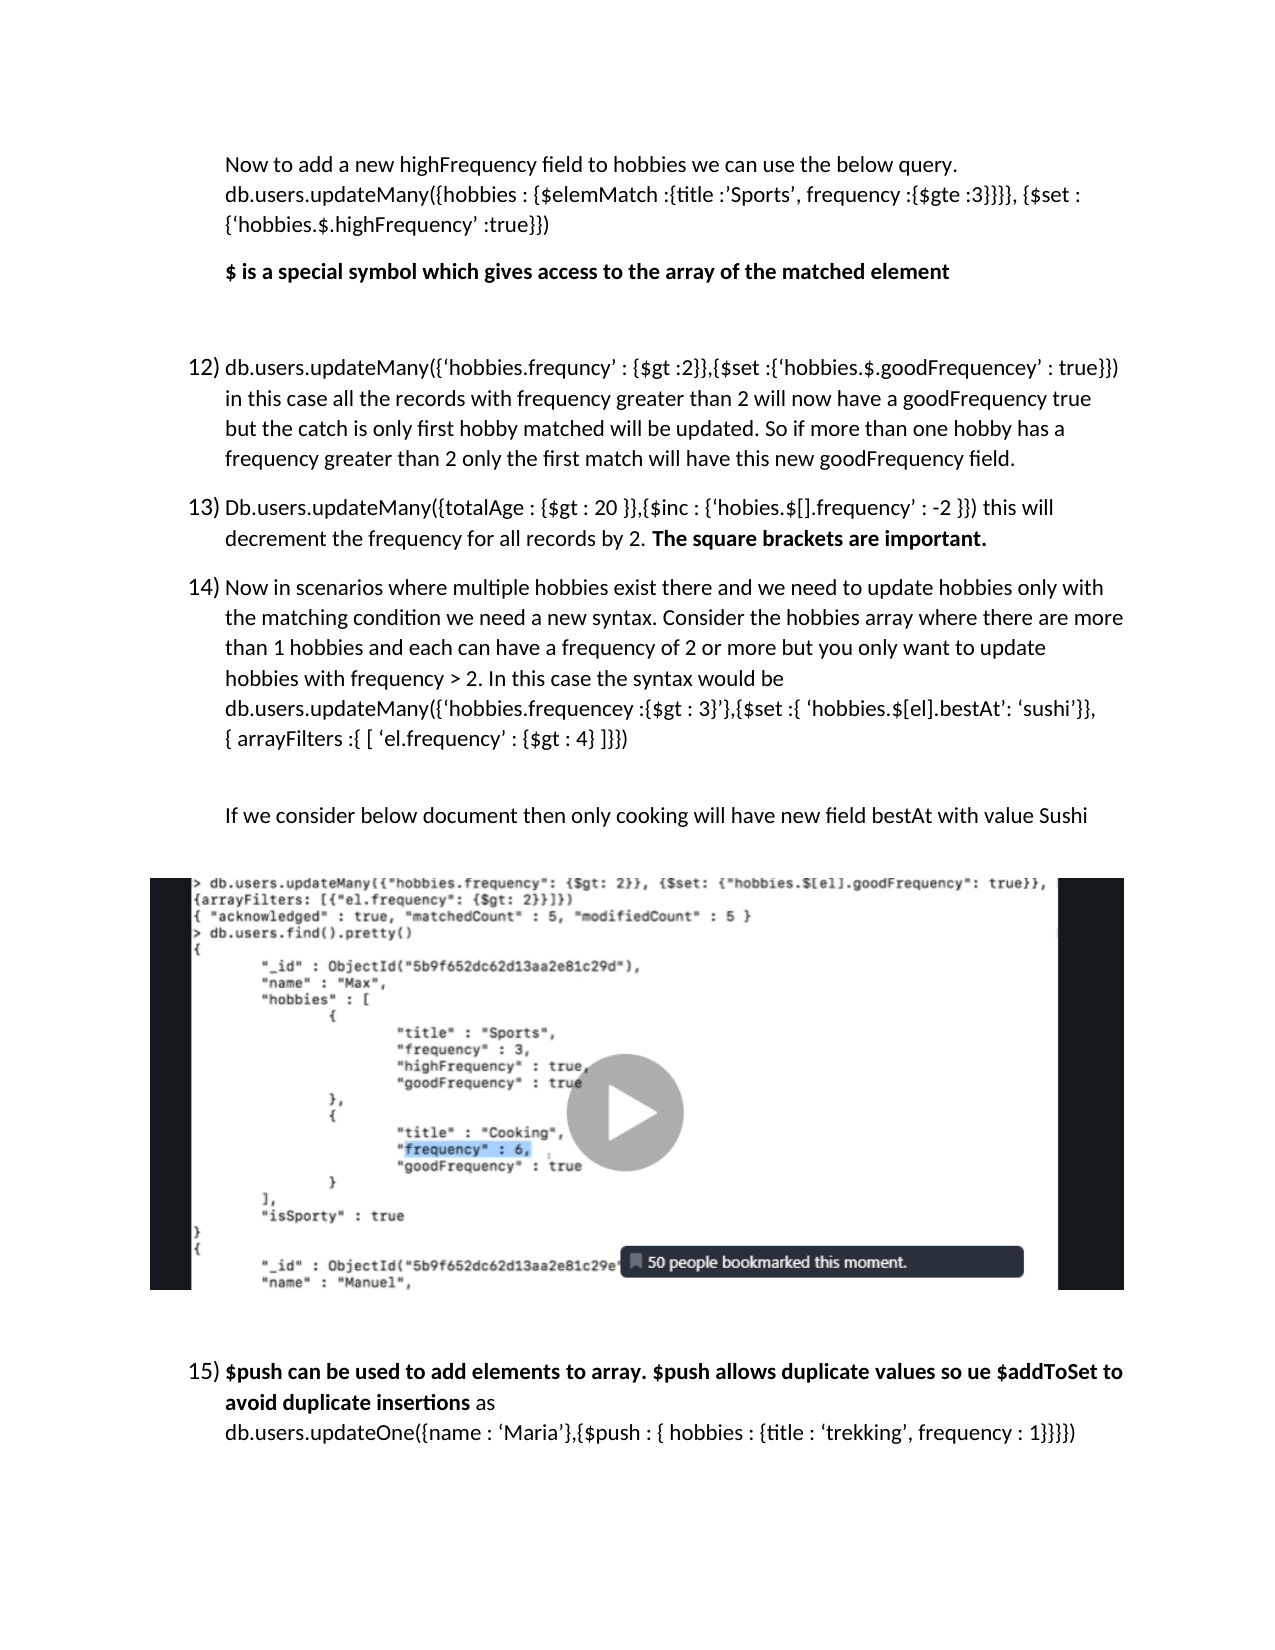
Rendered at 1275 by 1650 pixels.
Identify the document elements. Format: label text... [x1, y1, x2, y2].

list Now in scenarios where multiple hobbies exist there and we need to update hobbies only with the matching condition we need a new syntax. Consider the hobbies array where there are more than 1 hobbies and each can have a frequency of 2 or more but you only want to update hobbies with frequency > 2. In this case the syntax would be db.users.updateMany({‘hobbies.frequencey :{$gt : 3}’},{$set :{ ‘hobbies.$[el].bestAt’: ‘sushi’}},{ arrayFilters :{ [ ‘el.frequency’ : {$gt : 4} ]}}) [187, 571, 1125, 782]
text Now to add a new highFrequency field to hobbies we can use the below query. db.users.updateMany({hobbies : {$elemMatch :{title :’Sports’, frequency :{$gte :3}}}}, {$set : {‘hobbies.$.highFrequency’ :true}}) [225, 150, 1125, 238]
picture [150, 878, 1124, 1290]
text If we consider below document then only cooking will have new field bestAt with value Sushi [225, 801, 1125, 829]
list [187, 1355, 1125, 1476]
list Db.users.updateMany({totalAge : {$gt : 20 }},{$inc : {‘hobies.$[].frequency’ : -2 }}) this will decrement the frequency for all records by 2. The square brackets are important. [187, 491, 1125, 552]
list db.users.updateMany({‘hobbies.frequncy’ : {$gt :2}},{$set :{‘hobbies.$.goodFrequencey’ : true}}) in this case all the records with frequency greater than 2 will now have a goodFrequency true but the catch is only first hobby matched will be updated. So if more than one hobby has a frequency greater than 2 only the first match will have this new goodFrequency field. [187, 351, 1125, 472]
text $ is a special symbol which gives access to the array of the matched element [225, 257, 1125, 285]
